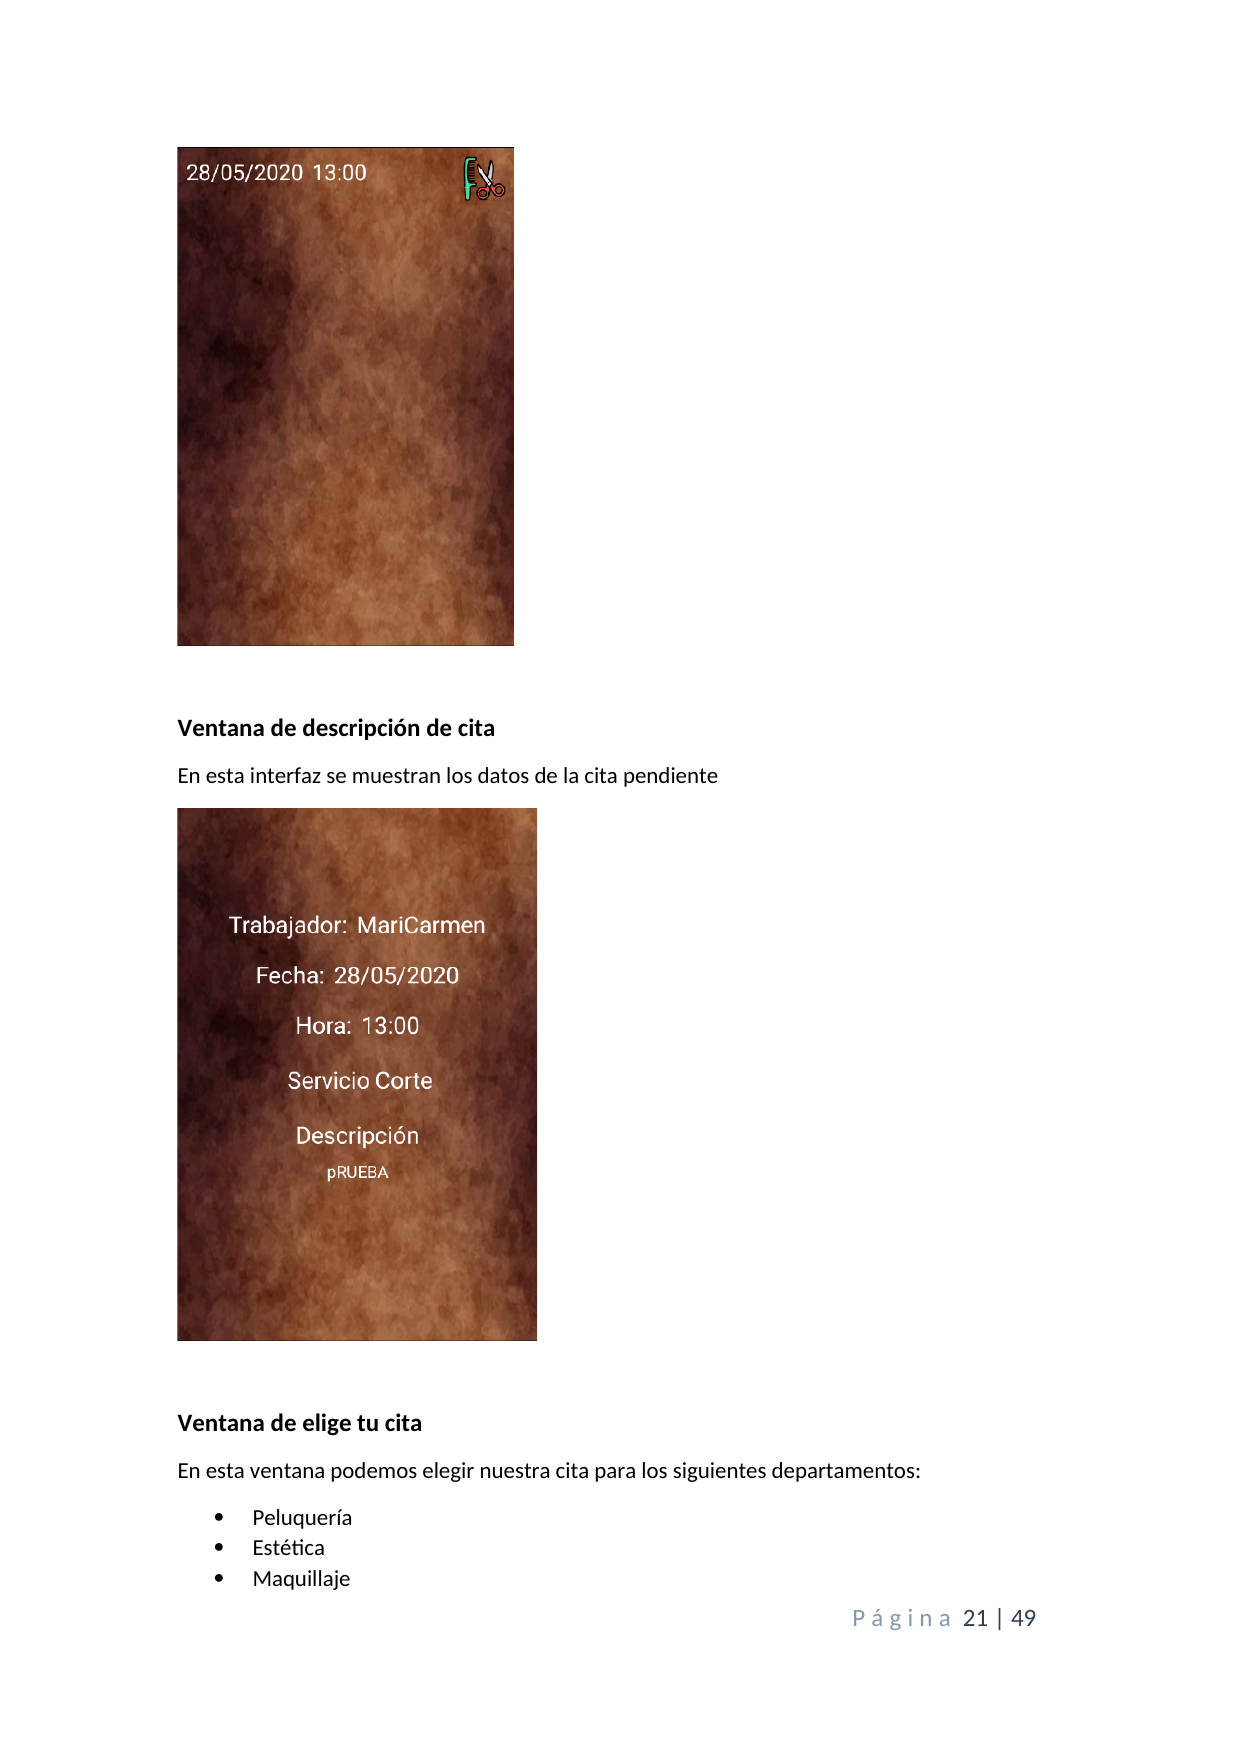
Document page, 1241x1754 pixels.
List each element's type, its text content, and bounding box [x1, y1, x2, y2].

subtitle Ventana de elige tu cita [177, 1407, 1063, 1437]
subtitle Ventana de descripción de cita [177, 712, 1063, 742]
picture [177, 808, 538, 1341]
list Maquillaje [215, 1564, 1063, 1592]
list Peluquería [215, 1503, 1063, 1531]
picture [177, 147, 514, 646]
text En esta interfaz se muestran los datos de la cita pendiente [177, 761, 1063, 789]
list Estética [215, 1533, 1063, 1561]
text En esta ventana podemos elegir nuestra cita para los siguientes departamentos: [177, 1456, 1063, 1484]
